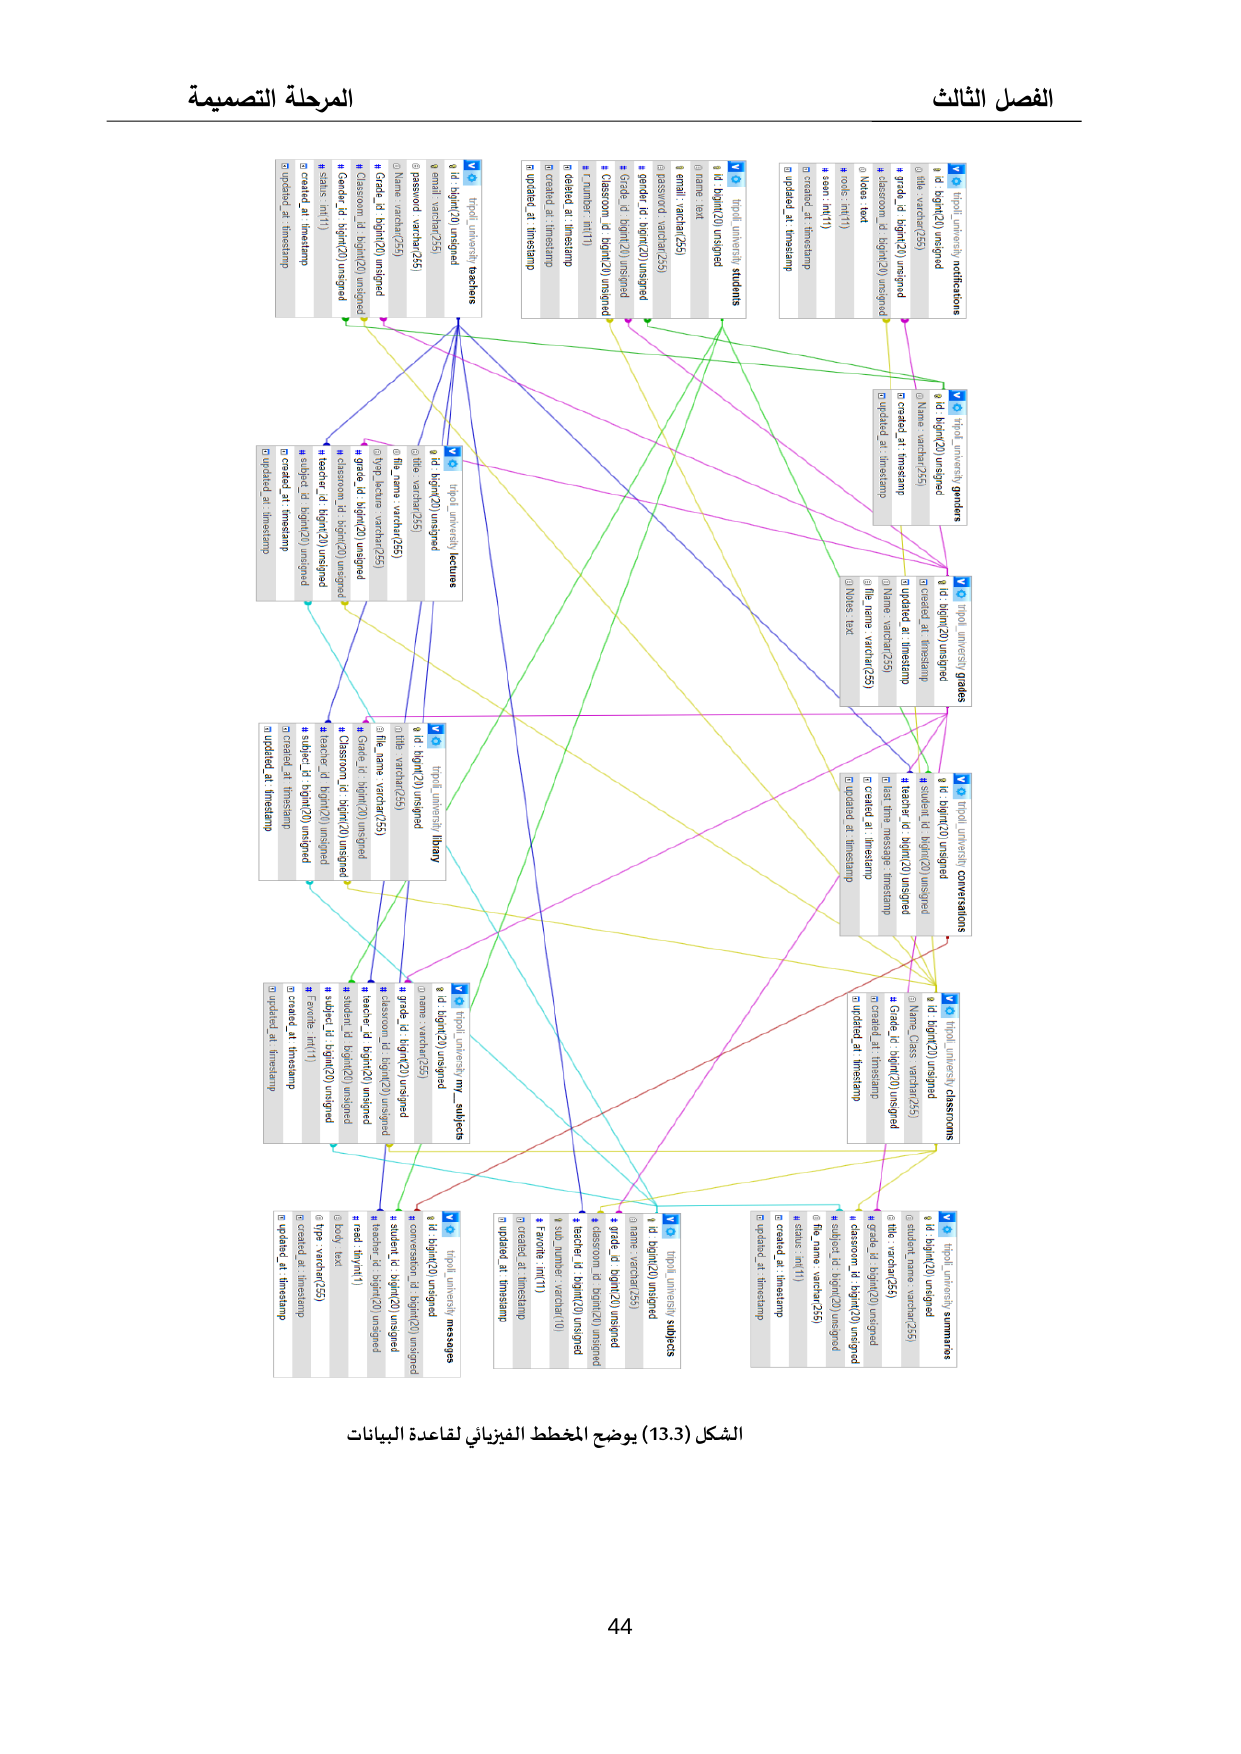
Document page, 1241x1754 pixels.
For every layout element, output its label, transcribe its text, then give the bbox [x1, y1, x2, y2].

text الشكل (13.3) يوضح المخطط الفيزيائي لقاعدة البيانات [187, 1418, 1053, 1453]
picture [247, 152, 983, 1395]
